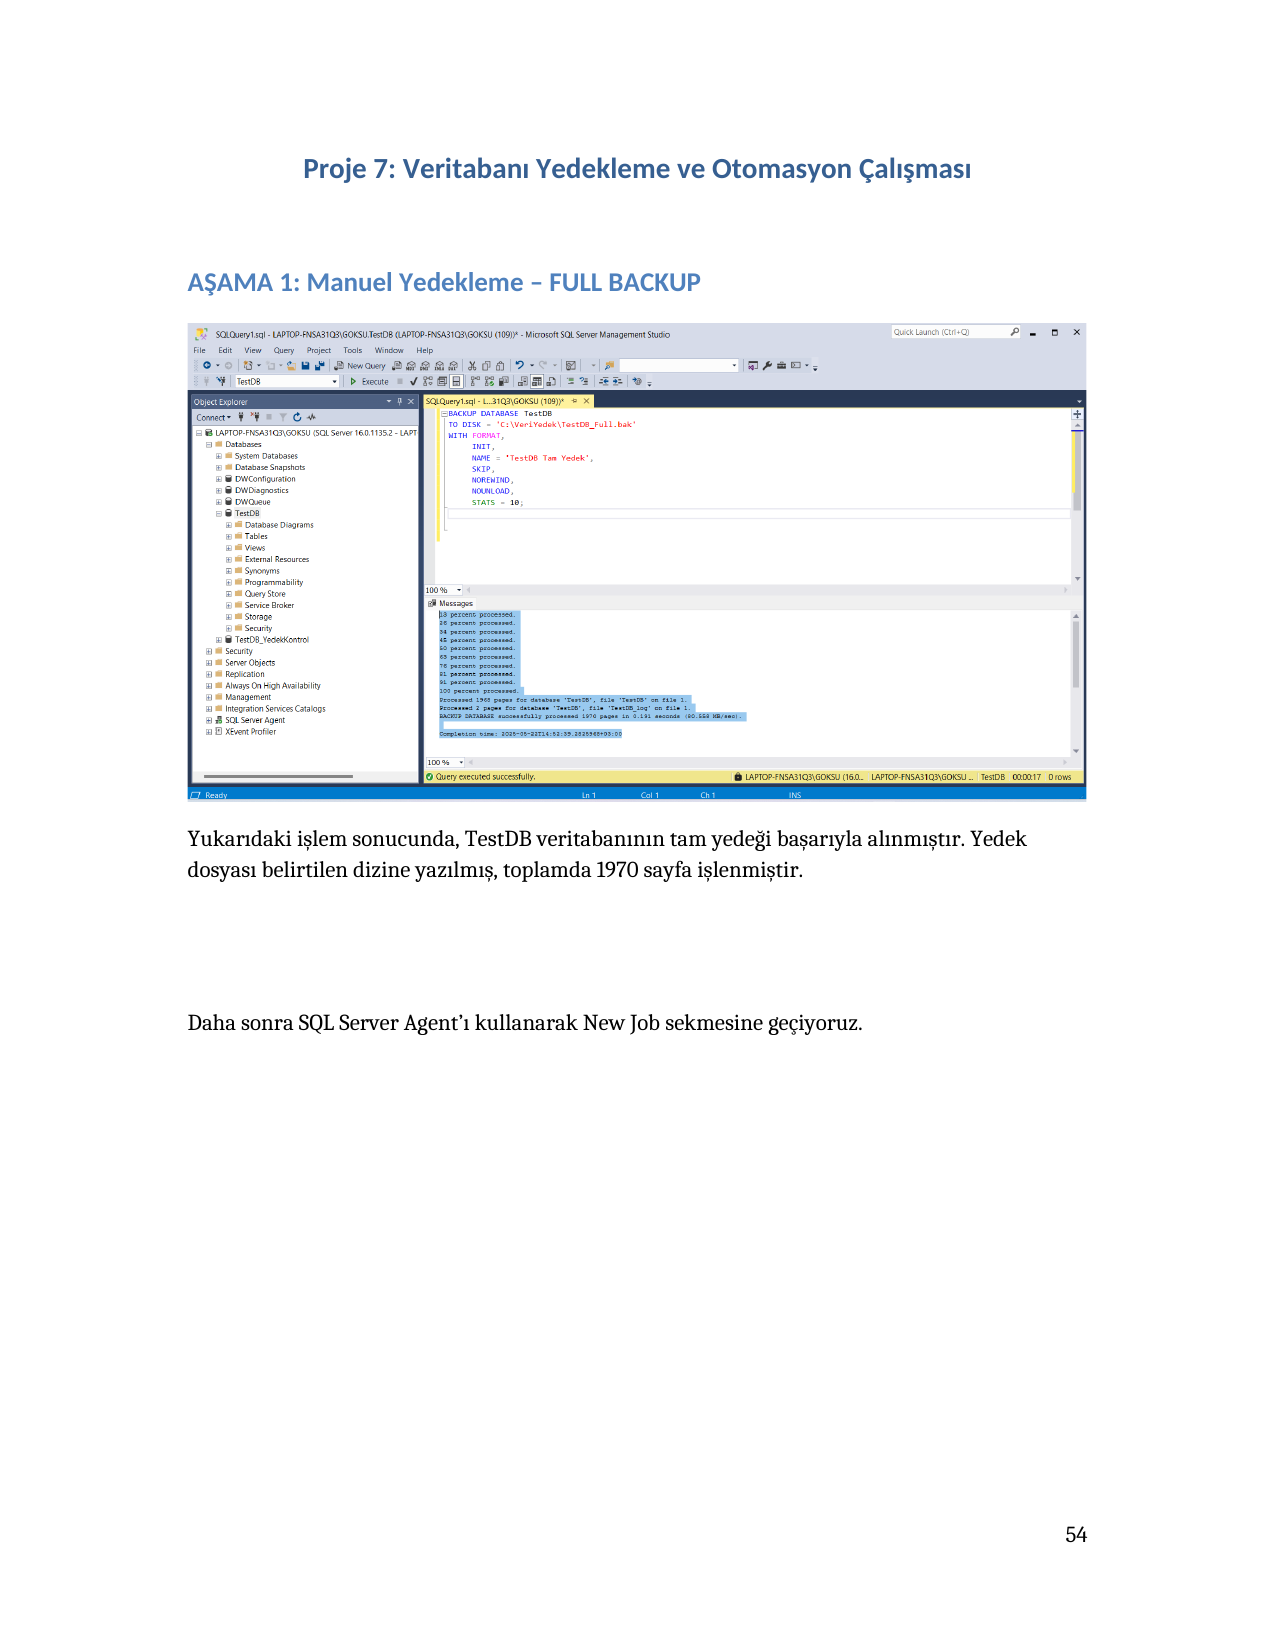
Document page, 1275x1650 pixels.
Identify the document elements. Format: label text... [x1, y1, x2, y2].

text Yukarıdaki işlem sonucunda, TestDB veritabanının tam yedeği başarıyla alınmıştır. Yedek dosyası belirtilen dizine yazılmış, toplamda 1970 sayfa işlenmiştir. [187, 826, 1087, 883]
subtitle AŞAMA 1: Manuel Yedekleme – FULL BACKUP [187, 265, 1087, 298]
picture [187, 323, 1087, 802]
text Daha sonra SQL Server Agent’ı kullanarak New Job sekmesine geçiyoruz. [187, 1009, 1087, 1036]
subtitle Proje 7: Veritabanı Yedekleme ve Otomasyon Çalışması [187, 150, 1087, 186]
